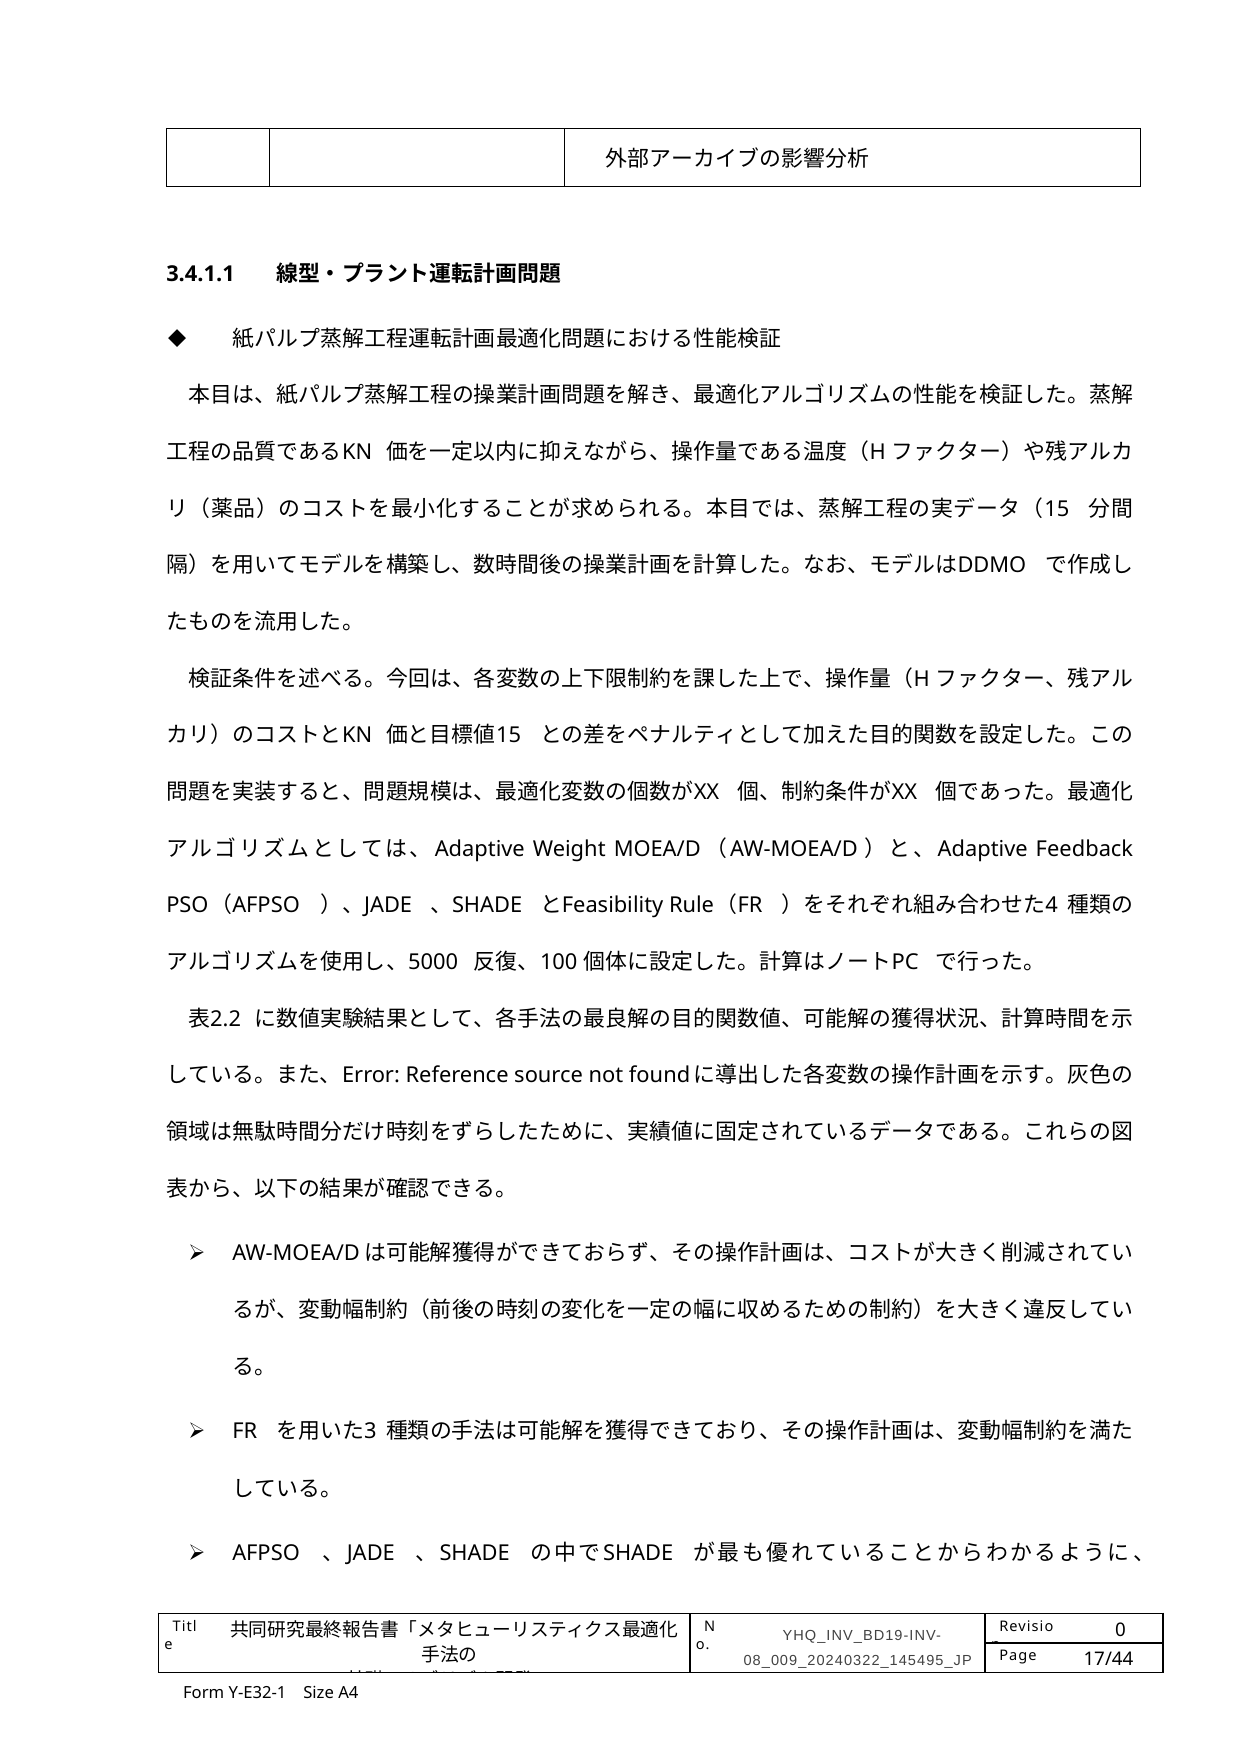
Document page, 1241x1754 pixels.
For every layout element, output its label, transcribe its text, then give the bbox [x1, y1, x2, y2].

list 紙パルプ蒸解工程運転計画最適化問題における性能検証 [166, 308, 1133, 365]
list AW-MOEA/Dは可能解獲得ができておらず、その操作計画は、コストが大きく削減されているが、変動幅制約（前後の時刻の変化を一定の幅に収めるための制約）を大きく違反している。 [186, 1223, 1133, 1393]
list FRを用いた3種類の手法は可能解を獲得できており、その操作計画は、変動幅制約を満たしている。 [186, 1402, 1133, 1515]
text 本目は、紙パルプ蒸解工程の操業計画問題を解き、最適化アルゴリズムの性能を検証した。蒸解工程の品質であるKN価を一定以内に抑えながら、操作量である温度（Hファクター）や残アルカリ（薬品）のコストを最小化することが求められる。本目では、蒸解工程の実データ（15分間隔）を用いてモデルを構築し、数時間後の操業計画を計算した。なお、モデルはDDMOで作成したものを流用した。 [166, 365, 1133, 648]
subtitle 3.4.1.1 線型・プラント運転計画問題 [166, 243, 1133, 300]
table_cell 外部アーカイブの影響分析 [565, 129, 1140, 186]
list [186, 1523, 1133, 1580]
text 検証条件を述べる。今回は、各変数の上下限制約を課した上で、操作量（Hファクター、残アルカリ）のコストとKN価と目標値15との差をペナルティとして加えた目的関数を設定した。この問題を実装すると、問題規模は、最適化変数の個数がXX個、制約条件がXX個であった。最適化アルゴリズムとしては、Adaptive Weight MOEA/D（AW-MOEA/D）と、Adaptive Feedback PSO（AFPSO）、JADE、SHADEとFeasibility Rule（FR）をそれぞれ組み合わせた4種類のアルゴリズムを使用し、5000反復、100個体に設定した。計算はノートPCで行った。 [166, 648, 1133, 988]
